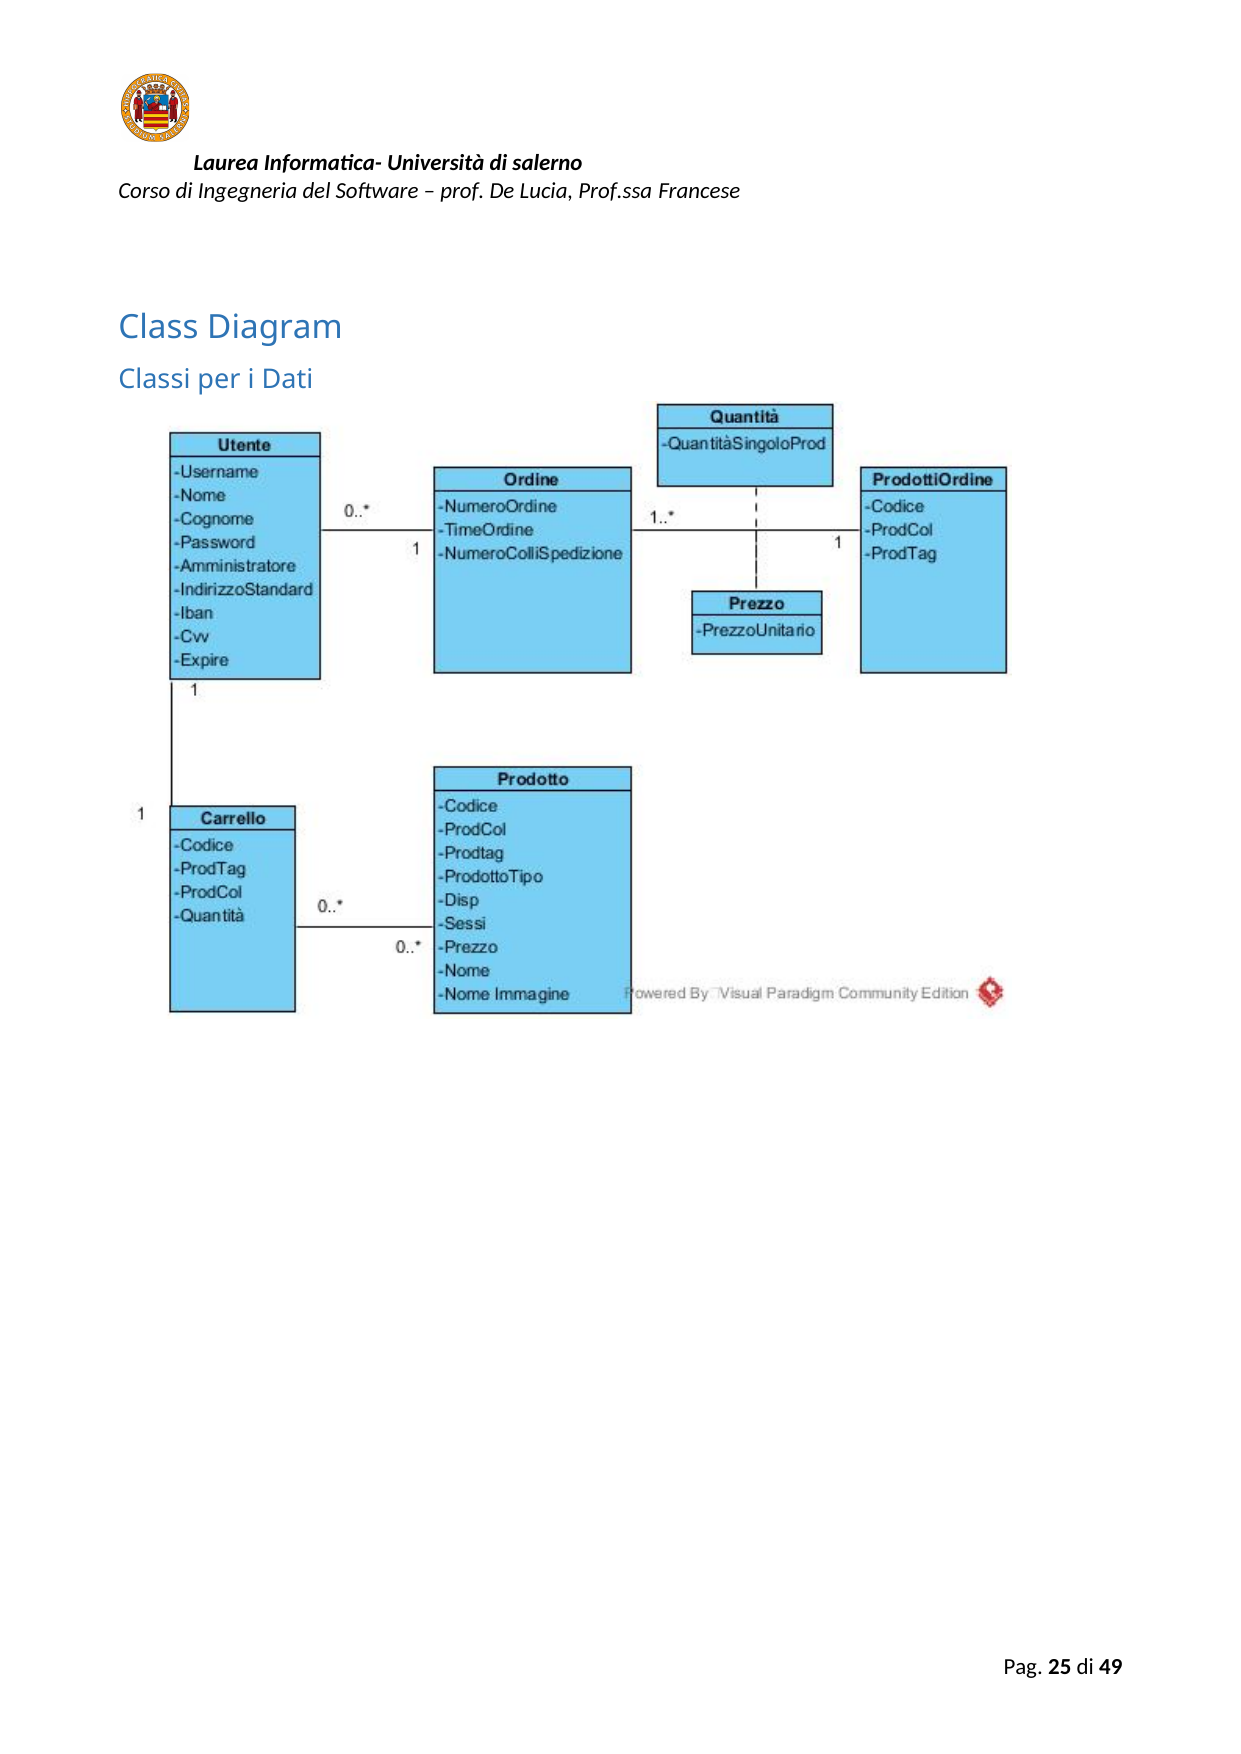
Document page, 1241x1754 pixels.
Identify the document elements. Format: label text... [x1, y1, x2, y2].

picture [118, 401, 1012, 1019]
subtitle Class Diagram [118, 303, 1122, 348]
subtitle Classi per i Dati [118, 359, 1122, 396]
picture [121, 73, 190, 142]
